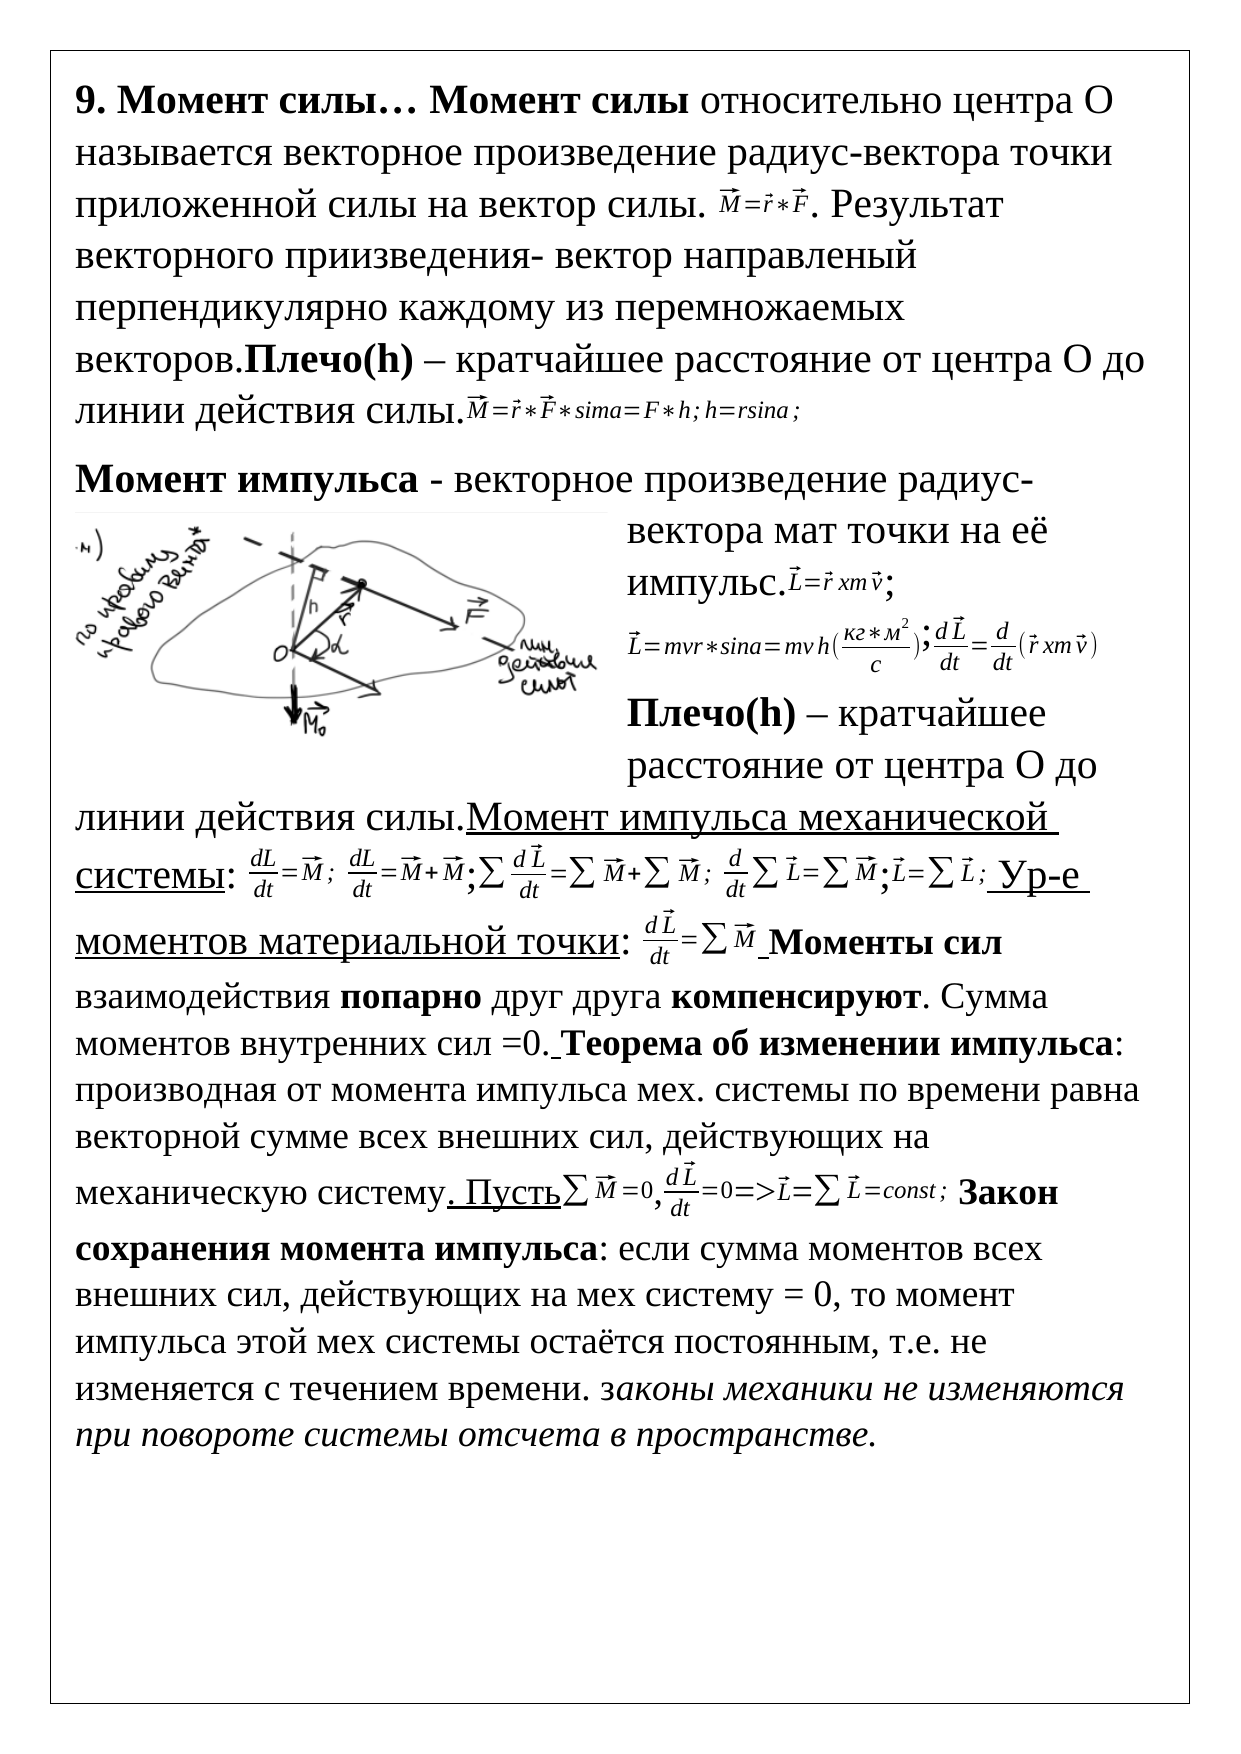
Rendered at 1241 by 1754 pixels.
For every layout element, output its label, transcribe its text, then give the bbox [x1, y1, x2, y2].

text 9. Момент силы… Момент силы относительно центра О называется векторное произведение радиус-вектора точки приложенной силы на вектор силы. . Результат векторного приизведения- вектор направленый перпендикулярно каждому из перемножаемых векторов.Плечо(h) – кратчайшее расстояние от центра О до линии действия силы. [75, 75, 1165, 433]
text Момент импульса - векторное произведение радиус-вектора мат точки на её импульс.;; Плечо(h) – кратчайшее расстояние от центра О до линии действия силы.Момент импульса механической системы: ; ; Ур-е моментов материальной точки: Моменты сил взаимодействия попарно друг друга компенсируют. Сумма моментов внутренних сил =0. Теорема об изменении импульса: производная от момента импульса мех. системы по времени равна векторной сумме всех внешних сил, действующих на механическую систему. Пусть,=>= Закон сохранения момента импульса: если сумма моментов всех внешних сил, действующих на мех систему = 0, то момент импульса этой мех системы остаётся постоянным, т.е. не изменяется с течением времени. законы механики не изменяются при повороте системы отсчета в пространстве. [75, 453, 1165, 1454]
